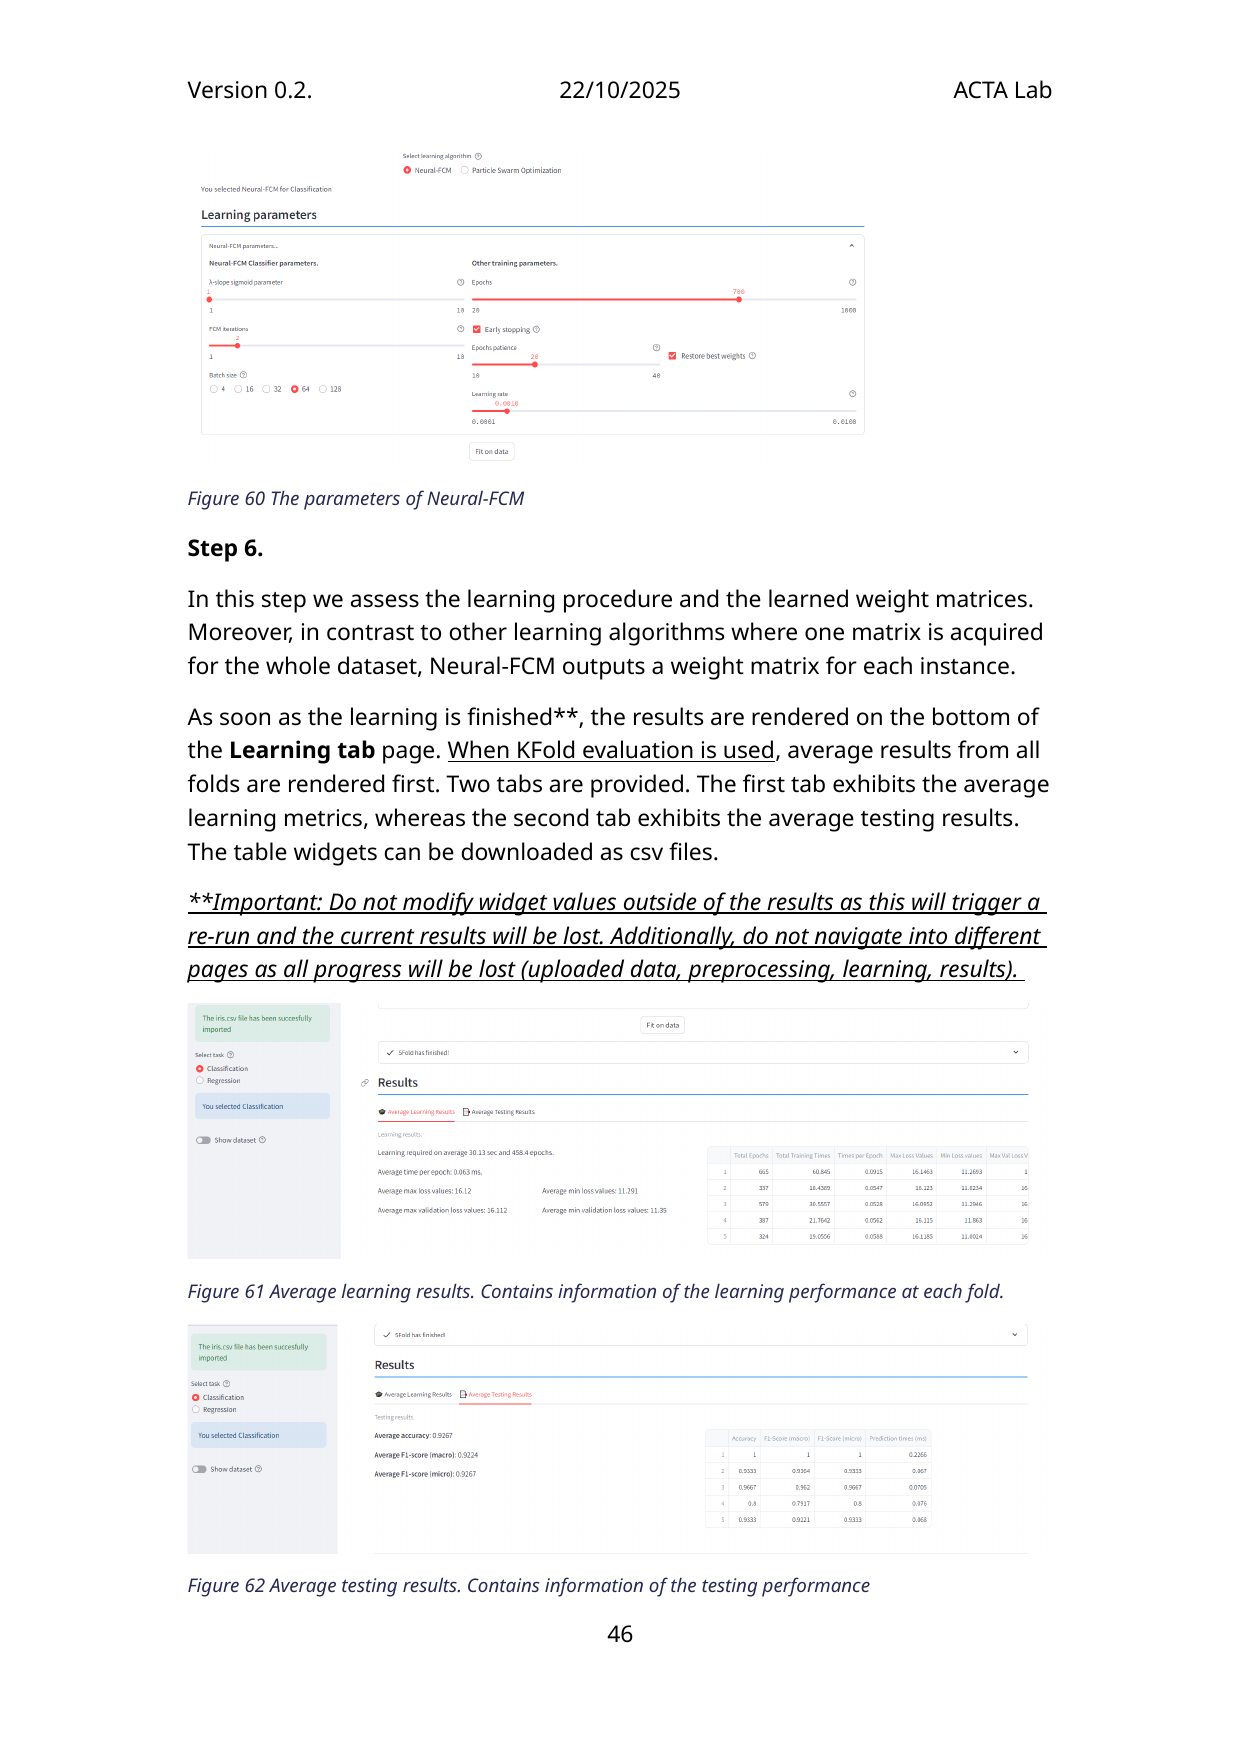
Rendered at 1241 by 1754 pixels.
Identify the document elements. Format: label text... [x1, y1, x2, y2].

picture [187, 1003, 1053, 1259]
text Figure 62 Average testing results. Contains information of the testing performance [187, 1573, 1053, 1598]
text **Important: Do not modify widget values outside of the results as this will trigger a re-run and the current results will be lost. Additionally, do not navigate into different pages as all progress will be lost (uploaded data, preprocessing, learning, results). [187, 886, 1053, 984]
picture [193, 150, 875, 467]
text Figure 60 The parameters of Neural-FCM [187, 486, 1053, 511]
text Step 6. [187, 532, 1053, 563]
text Figure 61 Average learning results. Contains information of the learning performance at each fold. [187, 1278, 1053, 1304]
text As soon as the learning is finished**, the results are rendered on the bottom of the Learning tab page. When KFold evaluation is used, average results from all folds are rendered first. Two tabs are provided. The first tab exhibits the average learning metrics, whereas the second tab exhibits the average testing results. The table widgets can be downloaded as csv files. [187, 700, 1053, 867]
picture [187, 1324, 1053, 1554]
text In this step we assess the learning procedure and the learned weight matrices. Moreover, in contrast to other learning algorithms where one matrix is acquired for the whole dataset, Neural-FCM outputs a weight matrix for each instance. [187, 582, 1053, 681]
